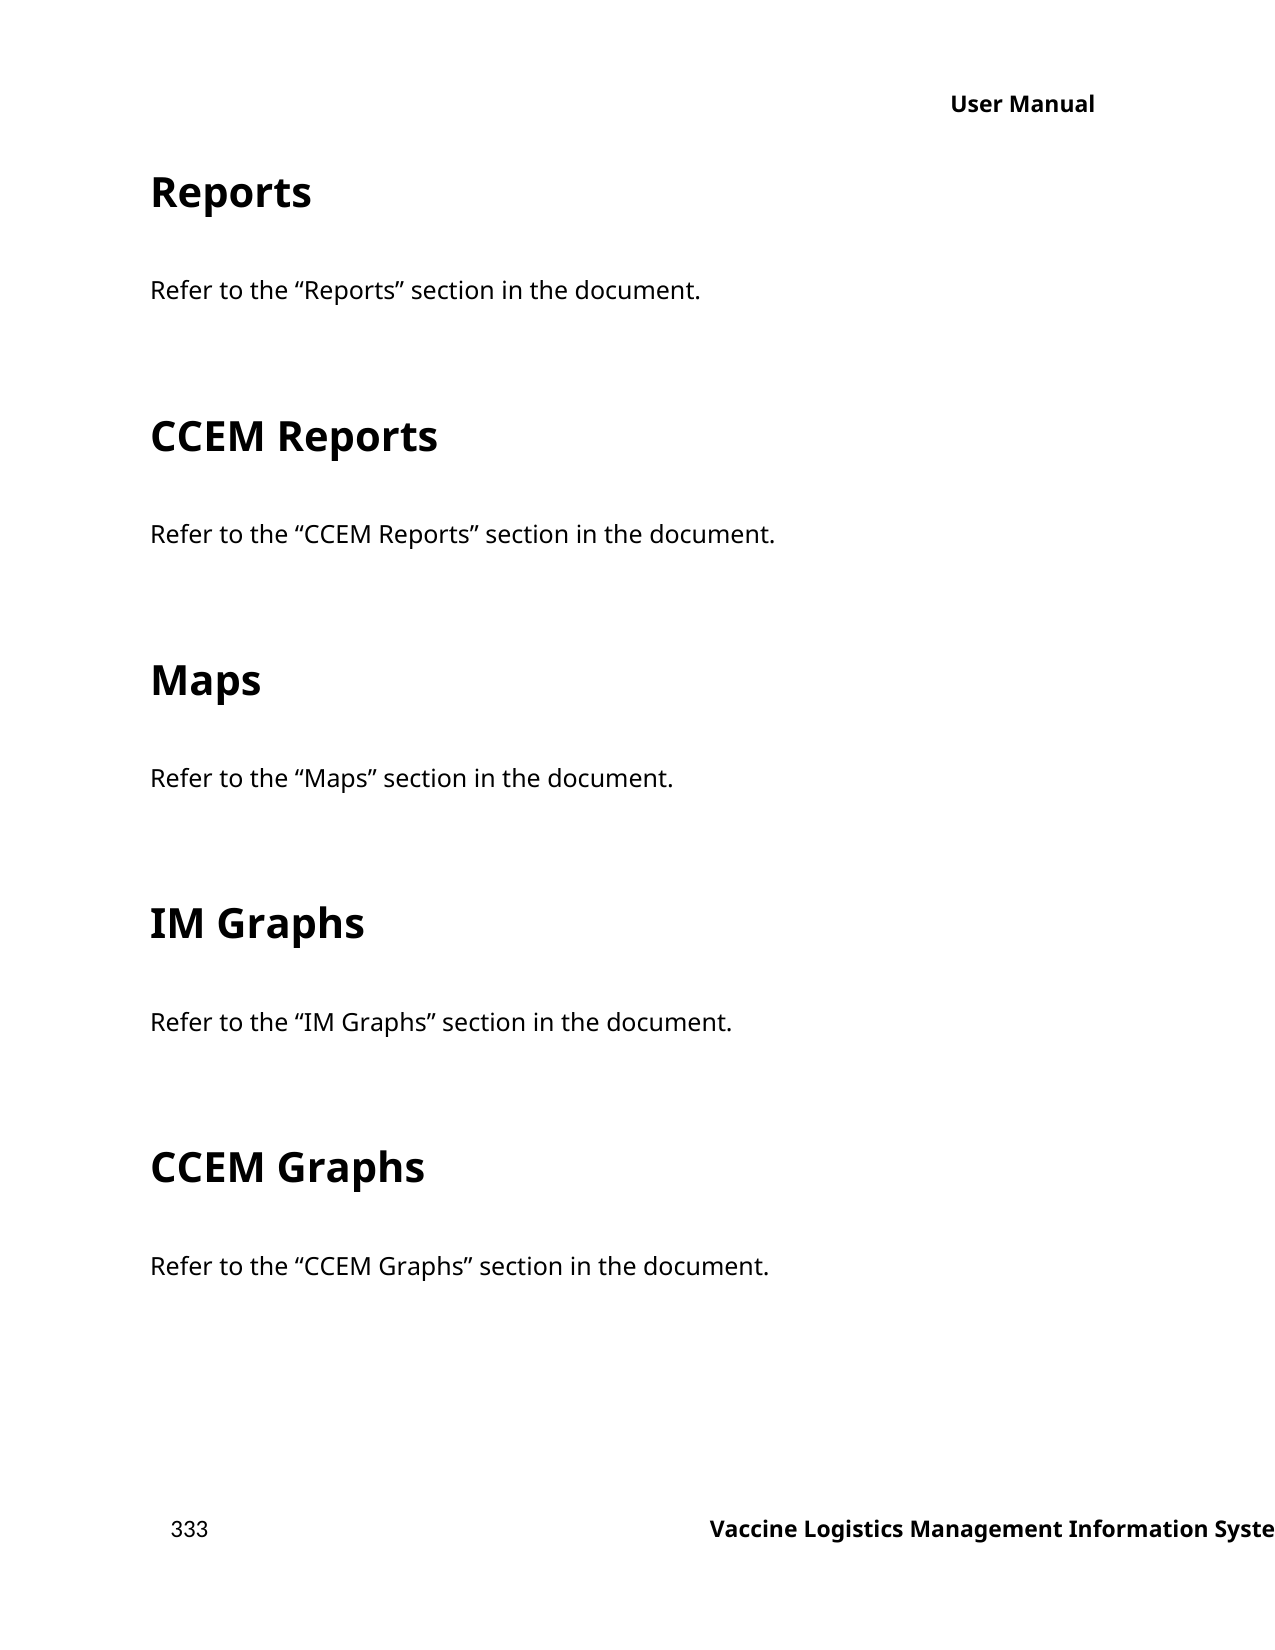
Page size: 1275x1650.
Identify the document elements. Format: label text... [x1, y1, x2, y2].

text Maps [150, 650, 1125, 707]
text Refer to the “CCEM Graphs” section in the document. [150, 1248, 1125, 1282]
text Refer to the “CCEM Reports” section in the document. [150, 517, 1125, 551]
text CCEM Graphs [150, 1138, 1125, 1195]
text IM Graphs [150, 894, 1125, 951]
text Refer to the “Maps” section in the document. [150, 761, 1125, 794]
text Reports [150, 162, 1125, 219]
text Refer to the “Reports” section in the document. [150, 273, 1125, 307]
text Refer to the “IM Graphs” section in the document. [150, 1004, 1125, 1038]
text CCEM Reports [150, 406, 1125, 463]
